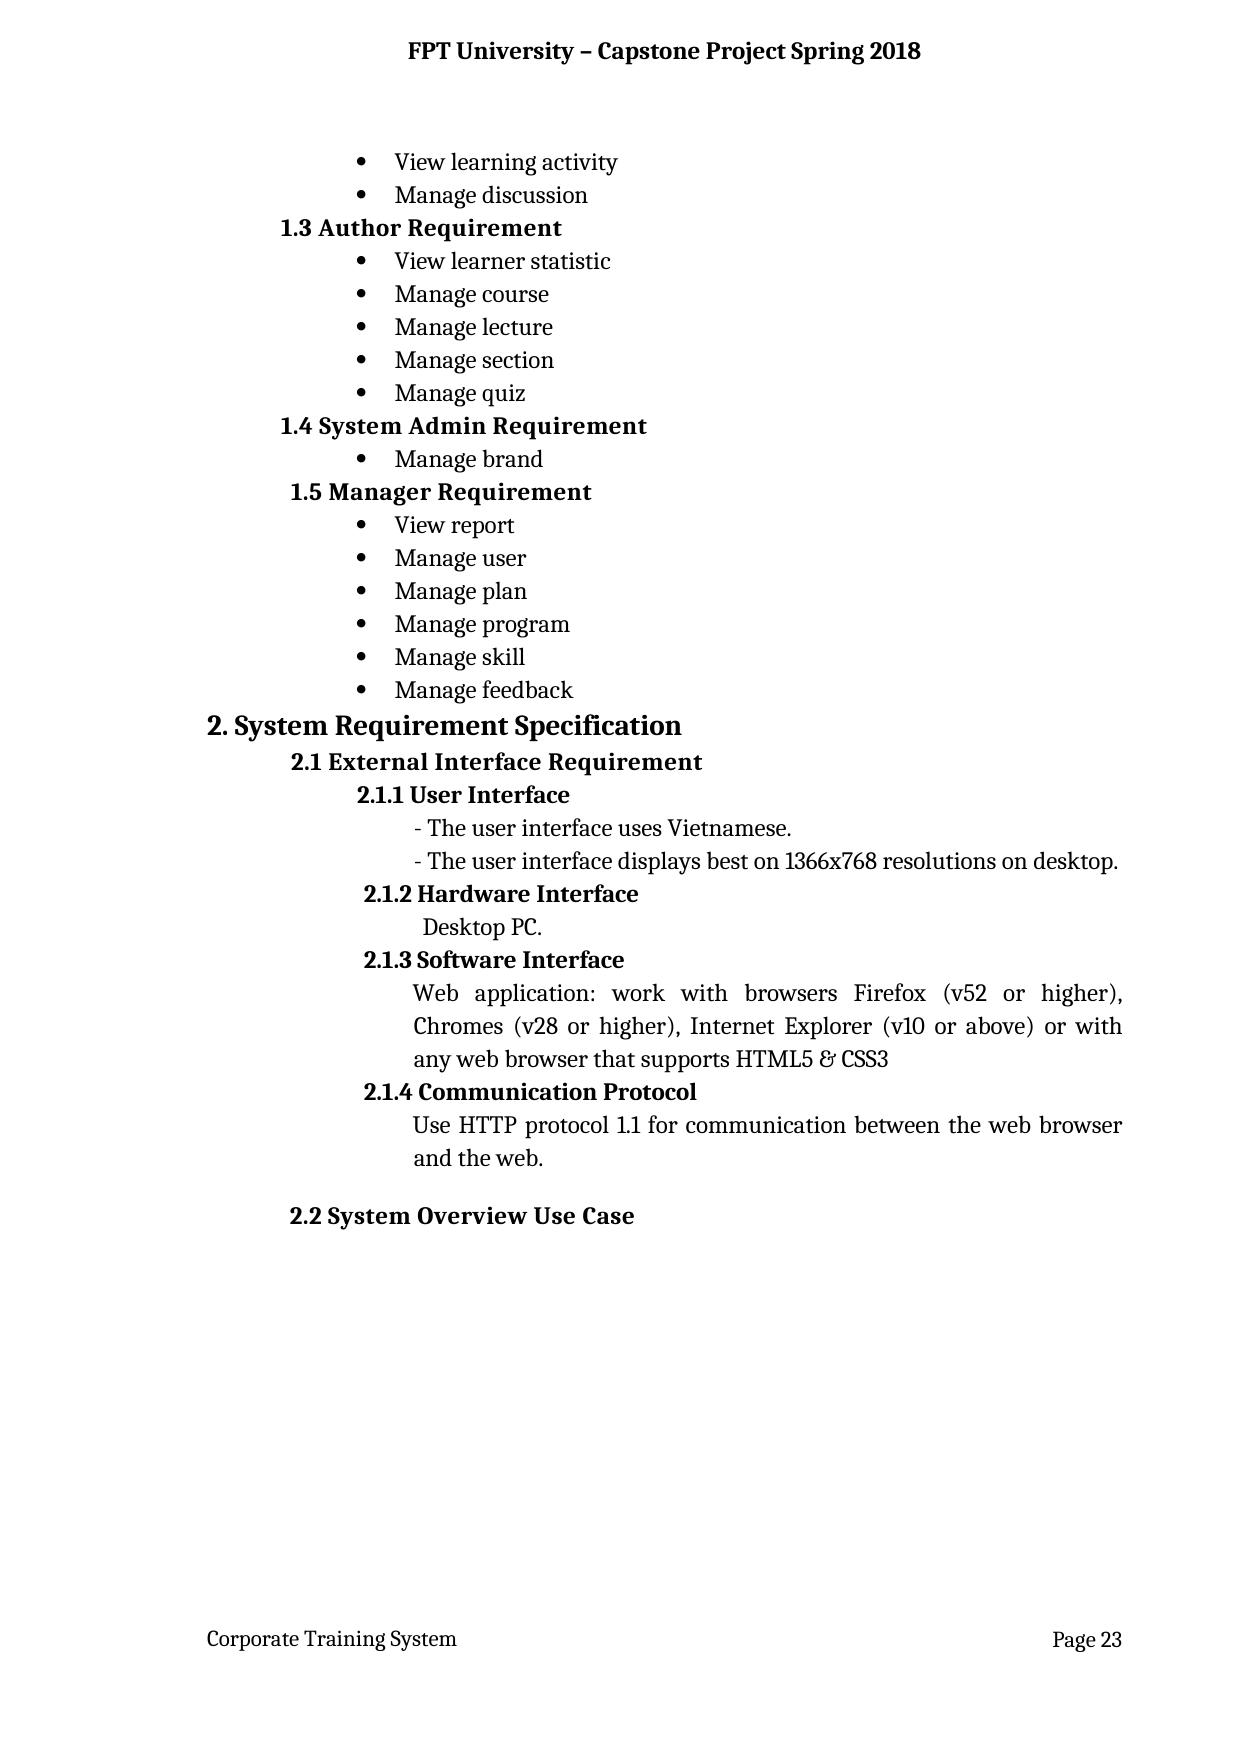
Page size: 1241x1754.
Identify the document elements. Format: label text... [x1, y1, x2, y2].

list Manage brand [357, 445, 1124, 474]
list Manage skill [357, 643, 1122, 672]
text 2.1.4 Communication Protocol [216, 1078, 1124, 1107]
text Web application: work with browsers Firefox (v52 or higher), Chromes (v28 or higher), Internet Explorer (v10 or above) or with any web browser that supports HTML5 & CSS3 [412, 979, 1124, 1073]
text 2.1.1 User Interface [282, 781, 1124, 809]
list View learning activity [357, 148, 1124, 176]
list Manage lecture [357, 313, 1124, 342]
text 1.4 System Admin Requirement [281, 412, 1124, 441]
list Manage course [357, 280, 1124, 308]
list Manage program [357, 610, 1122, 639]
text 2. System Requirement Specification [207, 709, 1122, 743]
list Manage quiz [357, 379, 1124, 408]
list Manage plan [357, 577, 1122, 606]
text 1.5 Manager Requirement [216, 478, 1124, 507]
text 2.2 System Overview Use Case [216, 1202, 1124, 1231]
text 2.1.3 Software Interface [216, 946, 1124, 974]
list Manage discussion [357, 181, 1124, 209]
list View report [357, 511, 1122, 540]
text 1.3 Author Requirement [281, 214, 1124, 242]
text Use HTTP protocol 1.1 for communication between the web browser and the web. [412, 1111, 1124, 1173]
text - The user interface uses Vietnamese. [357, 814, 1124, 842]
text Desktop PC. [216, 913, 1124, 941]
text 2.1 External Interface Requirement [216, 748, 1124, 776]
list Manage section [357, 346, 1124, 374]
list Manage user [357, 544, 1122, 573]
text 2.1.2 Hardware Interface [216, 880, 1124, 908]
list View learner statistic [357, 247, 1124, 276]
list Manage feedback [357, 676, 1122, 705]
text - The user interface displays best on 1366x768 resolutions on desktop. [413, 847, 1124, 875]
